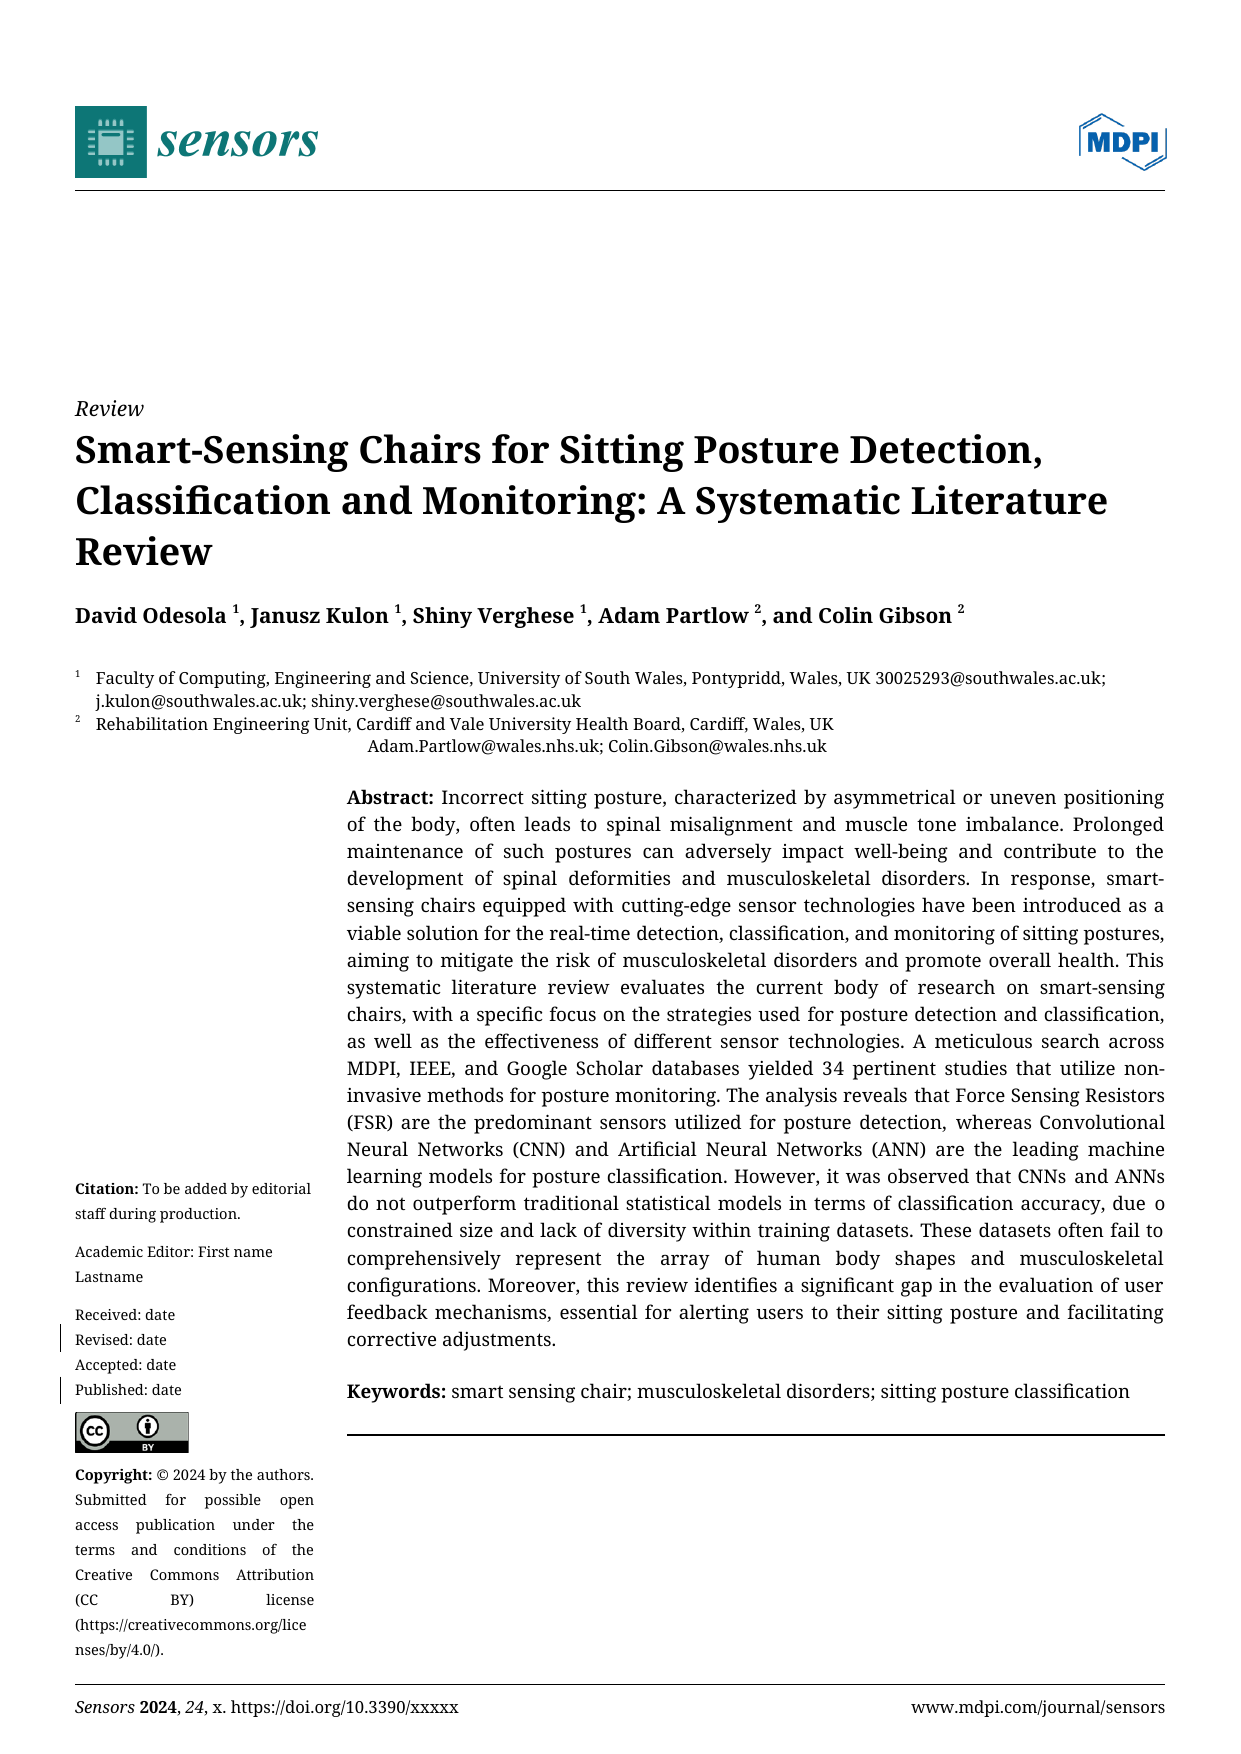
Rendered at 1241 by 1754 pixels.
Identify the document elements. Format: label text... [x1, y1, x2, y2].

text 2 Rehabilitation Engineering Unit, Cardiff and Vale University Health Board, Cardiff, Wales, UK [75, 712, 1165, 735]
table_header Citation: To be added by editorial staff during production. Academic Editor: First name Lastname Received: date Revised: date Accepted: date Published: date Copyright: © 2024 by the authors. Submitted for possible open access publication under the terms and conditions of the Creative Commons Attribution (CC BY) license (https://creativecommons.org/licenses/by/4.0/). [75, 1175, 326, 1659]
text David Odesola 1, Janusz Kulon 1, Shiny Verghese 1, Adam Partlow 2, and Colin Gibson 2 [75, 601, 1165, 629]
text Abstract: Incorrect sitting posture, characterized by asymmetrical or uneven positioning of the body, often leads to spinal misalignment and muscle tone imbalance. Prolonged maintenance of such postures can adversely impact well-being and contribute to the development of spinal deformities and musculoskeletal disorders. In response, smart-sensing chairs equipped with cutting-edge sensor technologies have been introduced as a viable solution for the real-time detection, classification, and monitoring of sitting postures, aiming to mitigate the risk of musculoskeletal disorders and promote overall health. This systematic literature review evaluates the current body of research on smart-sensing chairs, with a specific focus on the strategies used for posture detection and classification, as well as the effectiveness of different sensor technologies. A meticulous search across MDPI, IEEE, and Google Scholar databases yielded 34 pertinent studies that utilize non-invasive methods for posture monitoring. The analysis reveals that Force Sensing Resistors (FSR) are the predominant sensors utilized for posture detection, whereas Convolutional Neural Networks (CNN) and Artificial Neural Networks (ANN) are the leading machine learning models for posture classification. However, it was observed that CNNs and ANNs do not outperform traditional statistical models in terms of classification accuracy, due o constrained size and lack of diversity within training datasets. These datasets often fail to comprehensively represent the array of human body shapes and musculoskeletal configurations. Moreover, this review identifies a significant gap in the evaluation of user feedback mechanisms, essential for alerting users to their sitting posture and facilitating corrective adjustments. [347, 783, 1165, 1352]
text Adam.Partlow@wales.nhs.uk; Colin.Gibson@wales.nhs.uk [367, 735, 1165, 758]
picture [1078, 112, 1168, 172]
picture [75, 106, 319, 178]
title Smart-Sensing Chairs for Sitting Posture Detection, Classification and Monitoring: A Systematic Literature Review [75, 423, 1165, 576]
text 1 Faculty of Computing, Engineering and Science, University of South Wales, Pontypridd, Wales, UK 30025293@southwales.ac.uk; j.kulon@southwales.ac.uk; shiny.verghese@southwales.ac.uk [75, 667, 1165, 712]
text Review [75, 394, 1165, 423]
picture [75, 1412, 189, 1453]
text Keywords: smart sensing chair; musculoskeletal disorders; sitting posture classification [347, 1377, 1165, 1404]
